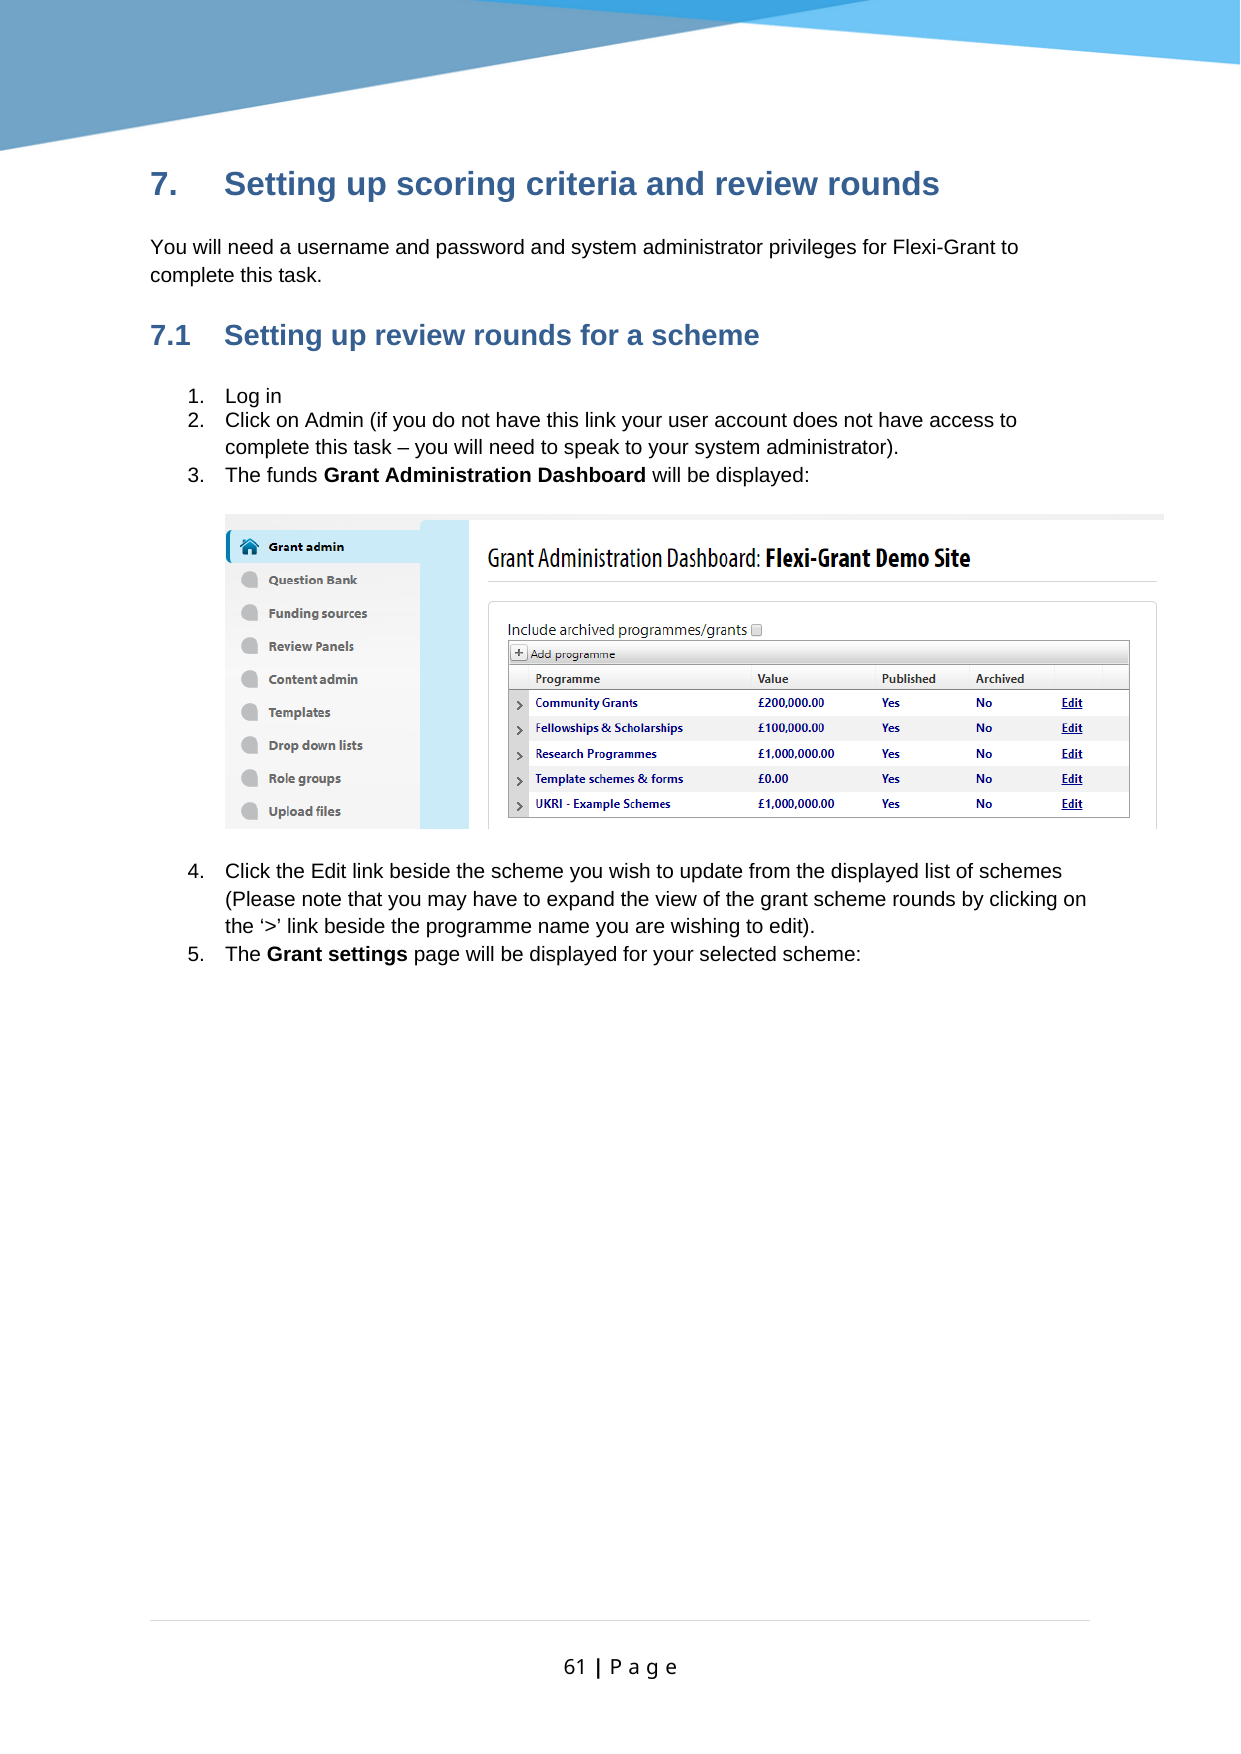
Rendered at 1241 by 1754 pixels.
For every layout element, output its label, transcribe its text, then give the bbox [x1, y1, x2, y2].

picture [0, 0, 1241, 158]
picture [225, 514, 1164, 829]
text You will need a username and password and system administrator privileges for Flexi-Grant to complete this task. [150, 235, 1090, 287]
subtitle 7. Setting up scoring criteria and review rounds [150, 150, 1090, 202]
subtitle 7.1 Setting up review rounds for a scheme [150, 318, 1090, 351]
list Log in [187, 384, 1090, 408]
list The Grant settings page will be displayed for your selected scheme: [187, 942, 1090, 966]
list The funds Grant Administration Dashboard will be displayed: [187, 463, 1090, 487]
list Click the Edit link beside the scheme you wish to update from the displayed list of schemes (Please note that you may have to expand the view of the grant scheme rounds by clicking on the ‘>’ link beside the programme name you are wishing to edit). [187, 859, 1090, 938]
list Click on Admin (if you do not have this link your user account does not have access to complete this task – you will need to speak to your system administrator). [187, 408, 1090, 459]
